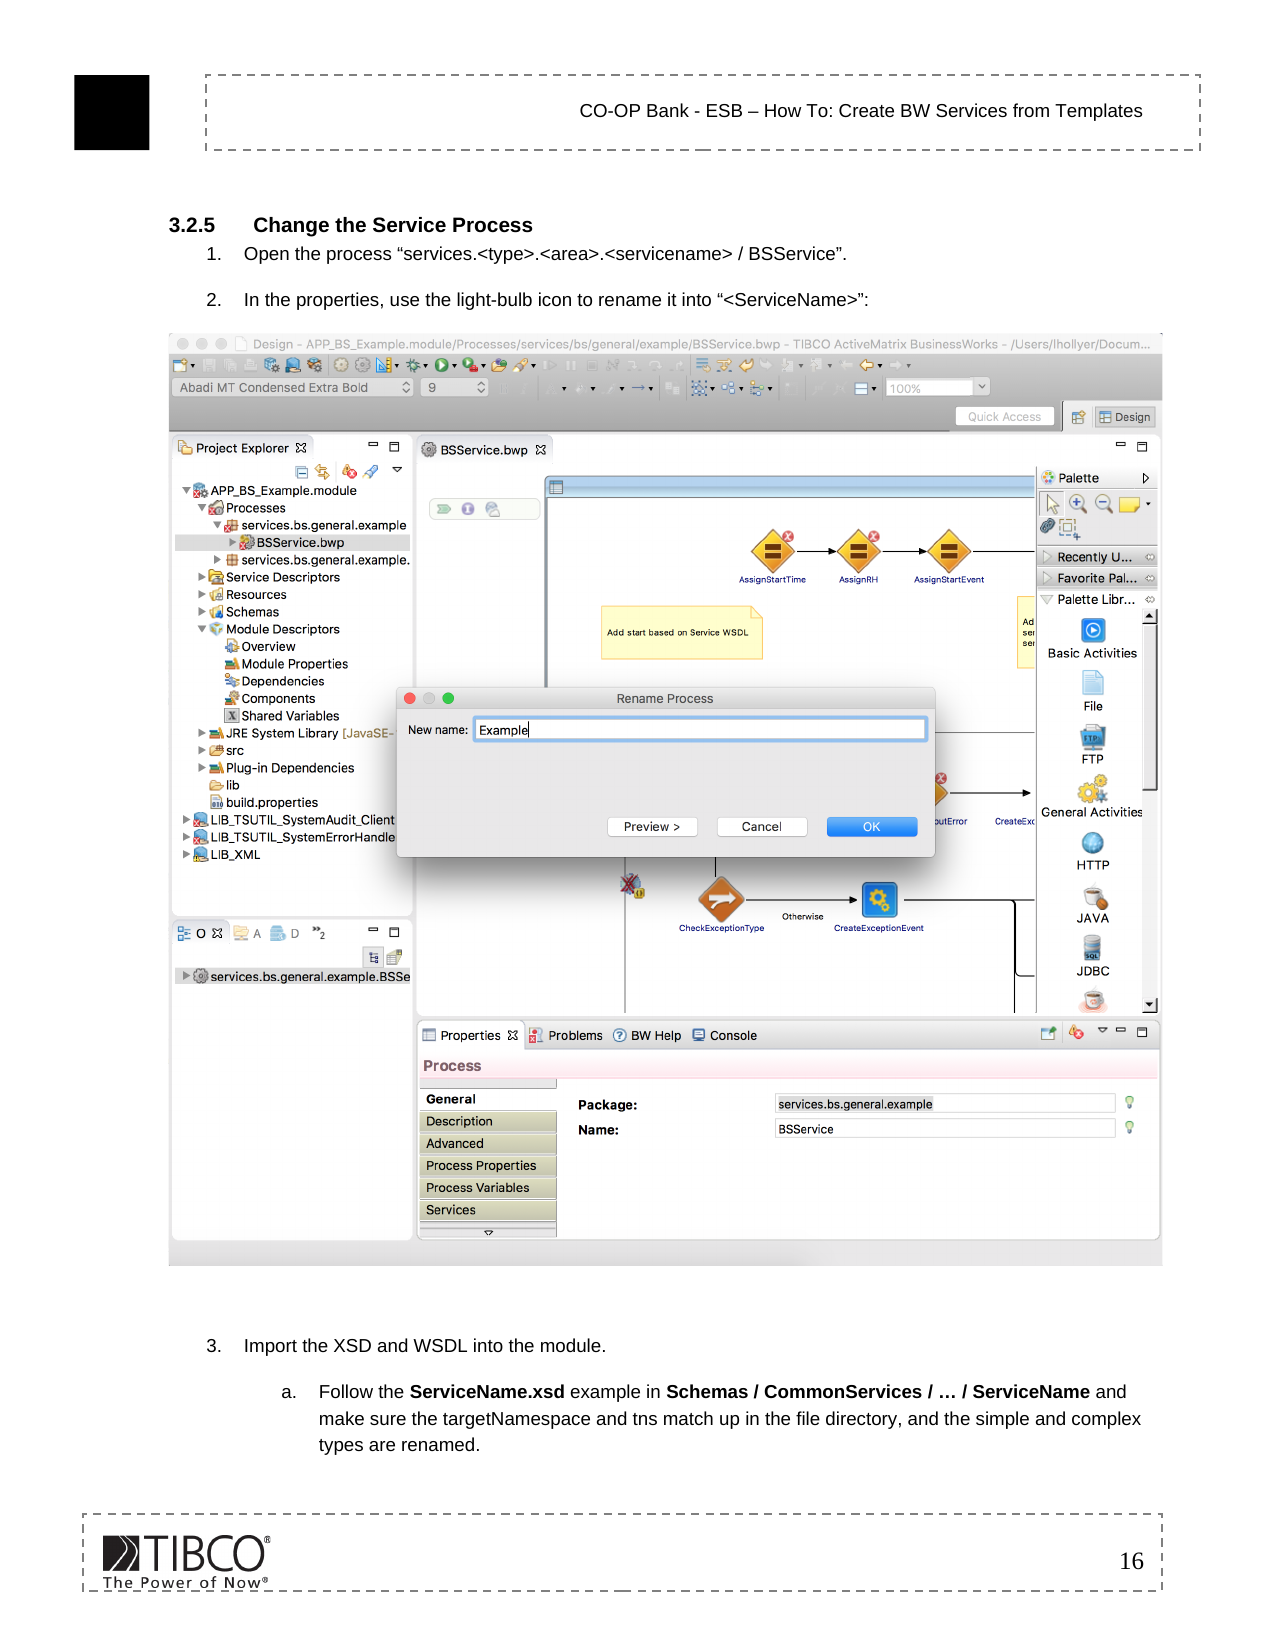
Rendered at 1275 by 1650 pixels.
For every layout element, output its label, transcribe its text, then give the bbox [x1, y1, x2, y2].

picture [168, 333, 1163, 1266]
list Import the XSD and WSDL into the module. [206, 1335, 1162, 1356]
list In the properties, use the light-bulb icon to rename it into “<ServiceName>”: [206, 288, 1162, 310]
list Open the process “services.<type>.<area>.<servicename> / BSService”. [206, 243, 1162, 264]
subtitle Change the Service Process [169, 212, 1162, 236]
picture [103, 1535, 271, 1588]
list Follow the ServiceName.xsd example in Schemas / CommonServices / … / ServiceName and make sure the targetNamespace and tns match up in the file directory, and the simple and complex types are renamed. [281, 1380, 1162, 1456]
